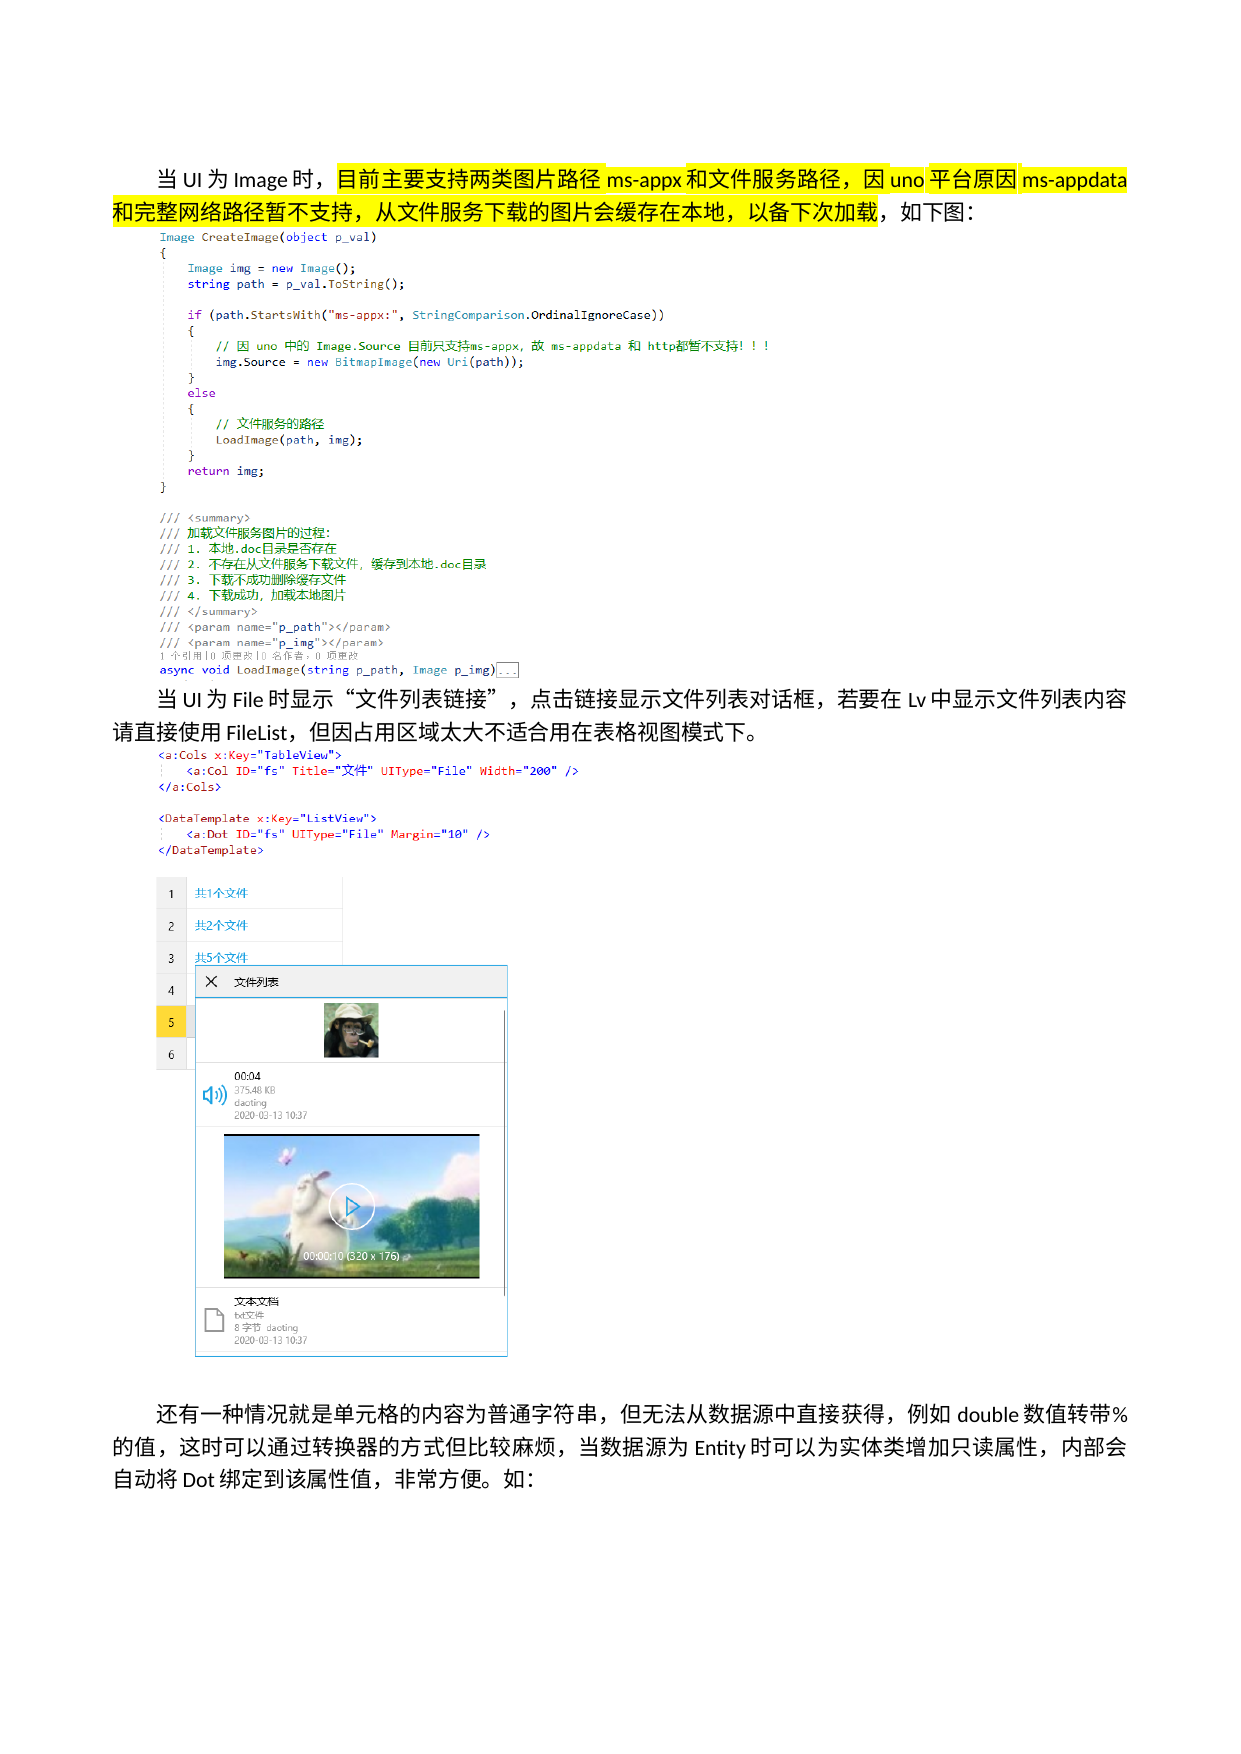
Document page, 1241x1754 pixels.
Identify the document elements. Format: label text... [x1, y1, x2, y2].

picture [156, 747, 579, 860]
text 当UI为File时显示“文件列表链接”，点击链接显示文件列表对话框，若要在Lv中显示文件列表内容请直接使用FileList，但因占用区域太大不适合用在表格视图模式下。 [112, 682, 1128, 747]
text 还有一种情况就是单元格的内容为普通字符串，但无法从数据源中直接获得，例如double数值转带%的值，这时可以通过转换器的方式但比较麻烦，当数据源为Entity时可以为实体类增加只读属性，内部会自动将Dot绑定到该属性值，非常方便。如： [112, 1397, 1128, 1494]
picture [156, 228, 775, 681]
text 当UI为Image时，目前主要支持两类图片路径ms-appx和文件服务路径，因uno平台原因ms-appdata和完整网络路径暂不支持，从文件服务下载的图片会缓存在本地，以备下次加载，如下图： [112, 162, 1128, 227]
picture [156, 877, 515, 1366]
